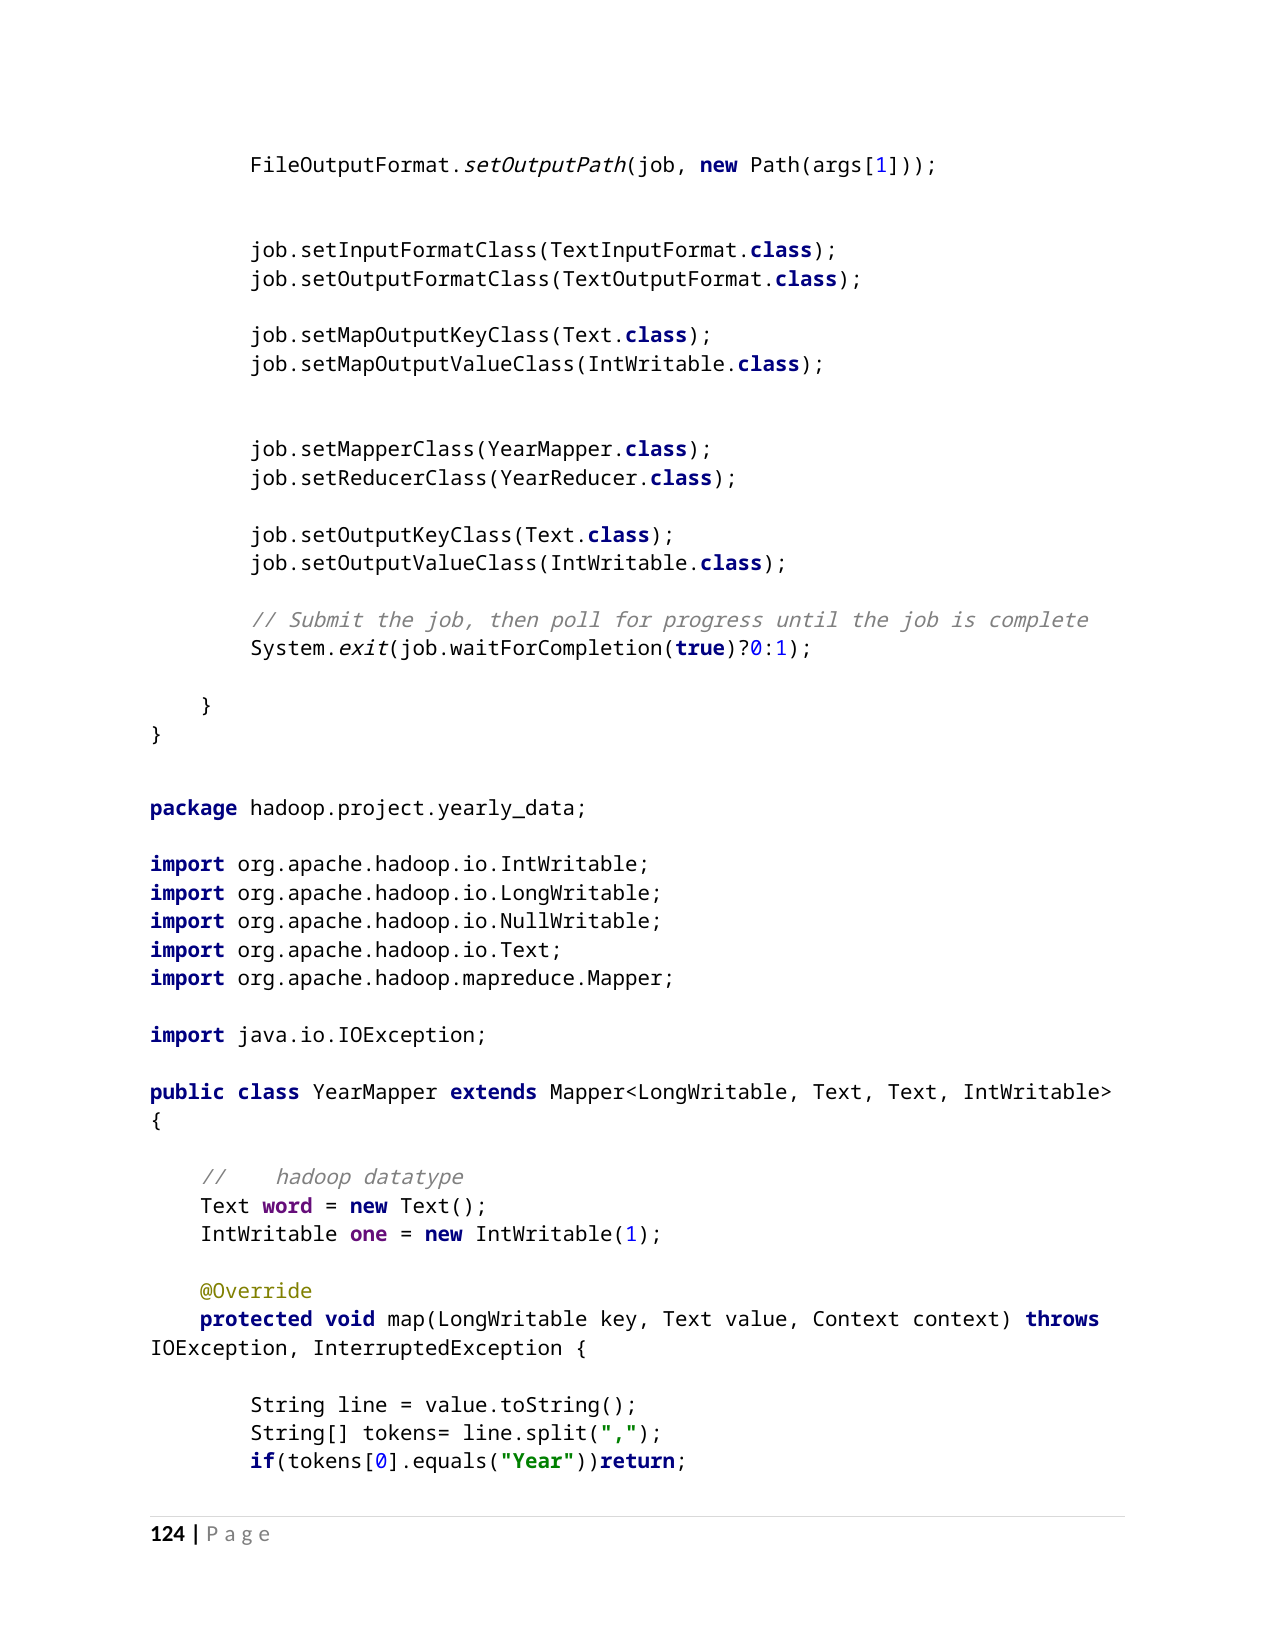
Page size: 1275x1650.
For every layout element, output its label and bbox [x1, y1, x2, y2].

text [150, 793, 1125, 1475]
text [150, 150, 1125, 747]
